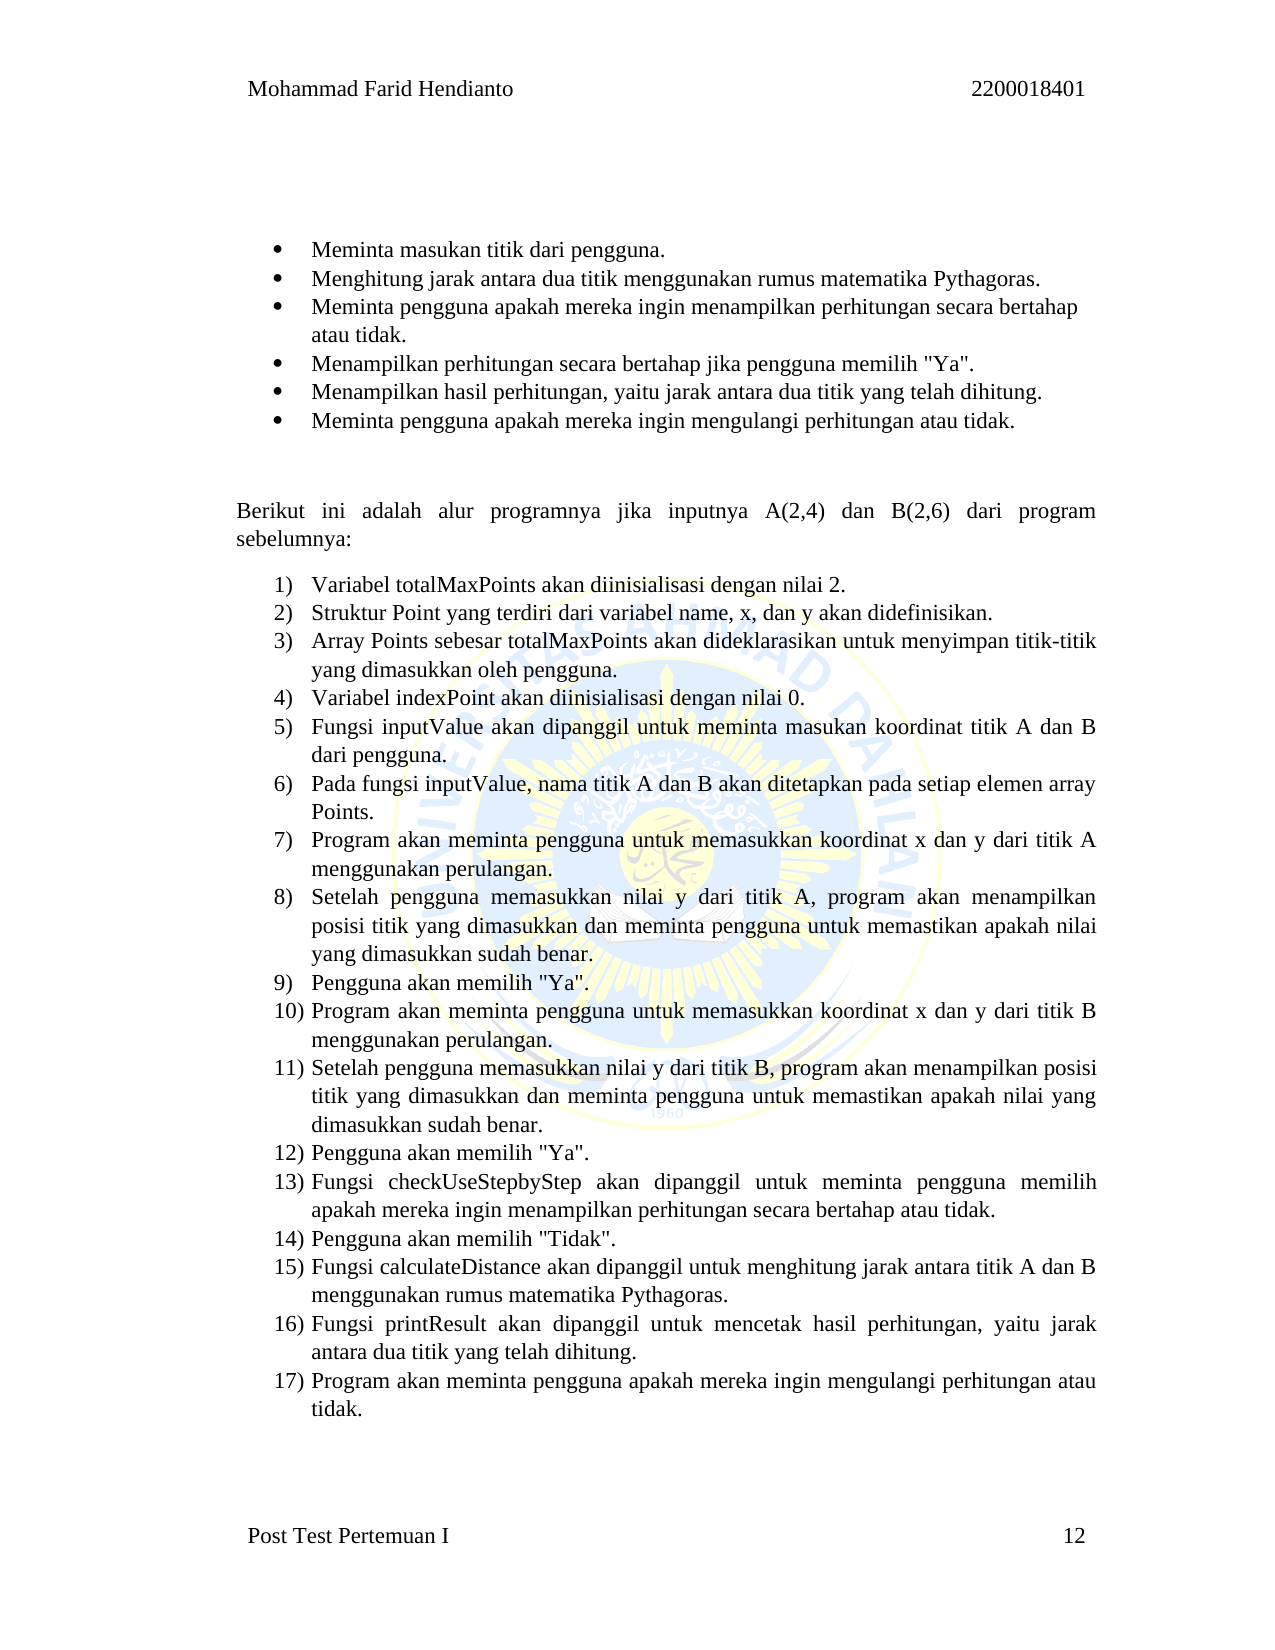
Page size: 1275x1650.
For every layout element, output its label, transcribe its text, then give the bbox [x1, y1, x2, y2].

list Menghitung jarak antara dua titik menggunakan rumus matematika Pythagoras. [274, 265, 1098, 291]
list Fungsi printResult akan dipanggil untuk mencetak hasil perhitungan, yaitu jarak antara dua titik yang telah dihitung. [274, 1310, 1098, 1365]
list Pengguna akan memilih "Tidak". [274, 1225, 1098, 1251]
list Meminta pengguna apakah mereka ingin menampilkan perhitungan secara bertahap atau tidak. [274, 293, 1098, 348]
list Menampilkan perhitungan secara bertahap jika pengguna memilih "Ya". [274, 350, 1098, 376]
list Setelah pengguna memasukkan nilai y dari titik A, program akan menampilkan posisi titik yang dimasukkan dan meminta pengguna untuk memastikan apakah nilai yang dimasukkan sudah benar. [274, 883, 1098, 967]
list Array Points sebesar totalMaxPoints akan dideklarasikan untuk menyimpan titik-titik yang dimasukkan oleh pengguna. [274, 627, 1098, 682]
list Meminta pengguna apakah mereka ingin mengulangi perhitungan atau tidak. [274, 407, 1098, 433]
list Program akan meminta pengguna untuk memasukkan koordinat x dan y dari titik A menggunakan perulangan. [274, 827, 1098, 881]
list Variabel totalMaxPoints akan diinisialisasi dengan nilai 2. [274, 571, 1098, 597]
list Program akan meminta pengguna apakah mereka ingin mengulangi perhitungan atau tidak. [274, 1367, 1098, 1422]
list Fungsi calculateDistance akan dipanggil untuk menghitung jarak antara titik A dan B menggunakan rumus matematika Pythagoras. [274, 1253, 1098, 1308]
list Pengguna akan memilih "Ya". [274, 969, 1098, 995]
list Pada fungsi inputValue, nama titik A dan B akan ditetapkan pada setiap elemen array Points. [274, 770, 1098, 824]
list Fungsi inputValue akan dipanggil untuk meminta masukan koordinat titik A dan B dari pengguna. [274, 713, 1098, 768]
list Pengguna akan memilih "Ya". [274, 1139, 1098, 1166]
list Fungsi checkUseStepbyStep akan dipanggil untuk meminta pengguna memilih apakah mereka ingin menampilkan perhitungan secara bertahap atau tidak. [274, 1168, 1098, 1223]
list Meminta masukan titik dari pengguna. [274, 236, 1098, 263]
list Struktur Point yang terdiri dari variabel name, x, dan y akan didefinisikan. [274, 599, 1098, 625]
list Menampilkan hasil perhitungan, yaitu jarak antara dua titik yang telah dihitung. [274, 378, 1098, 405]
list Program akan meminta pengguna untuk memasukkan koordinat x dan y dari titik B menggunakan perulangan. [274, 997, 1098, 1052]
list Variabel indexPoint akan diinisialisasi dengan nilai 0. [274, 684, 1098, 711]
list Setelah pengguna memasukkan nilai y dari titik B, program akan menampilkan posisi titik yang dimasukkan dan meminta pengguna untuk memastikan apakah nilai yang dimasukkan sudah benar. [274, 1054, 1098, 1137]
text Berikut ini adalah alur programnya jika inputnya A(2,4) dan B(2,6) dari program sebelumnya: [236, 497, 1098, 552]
